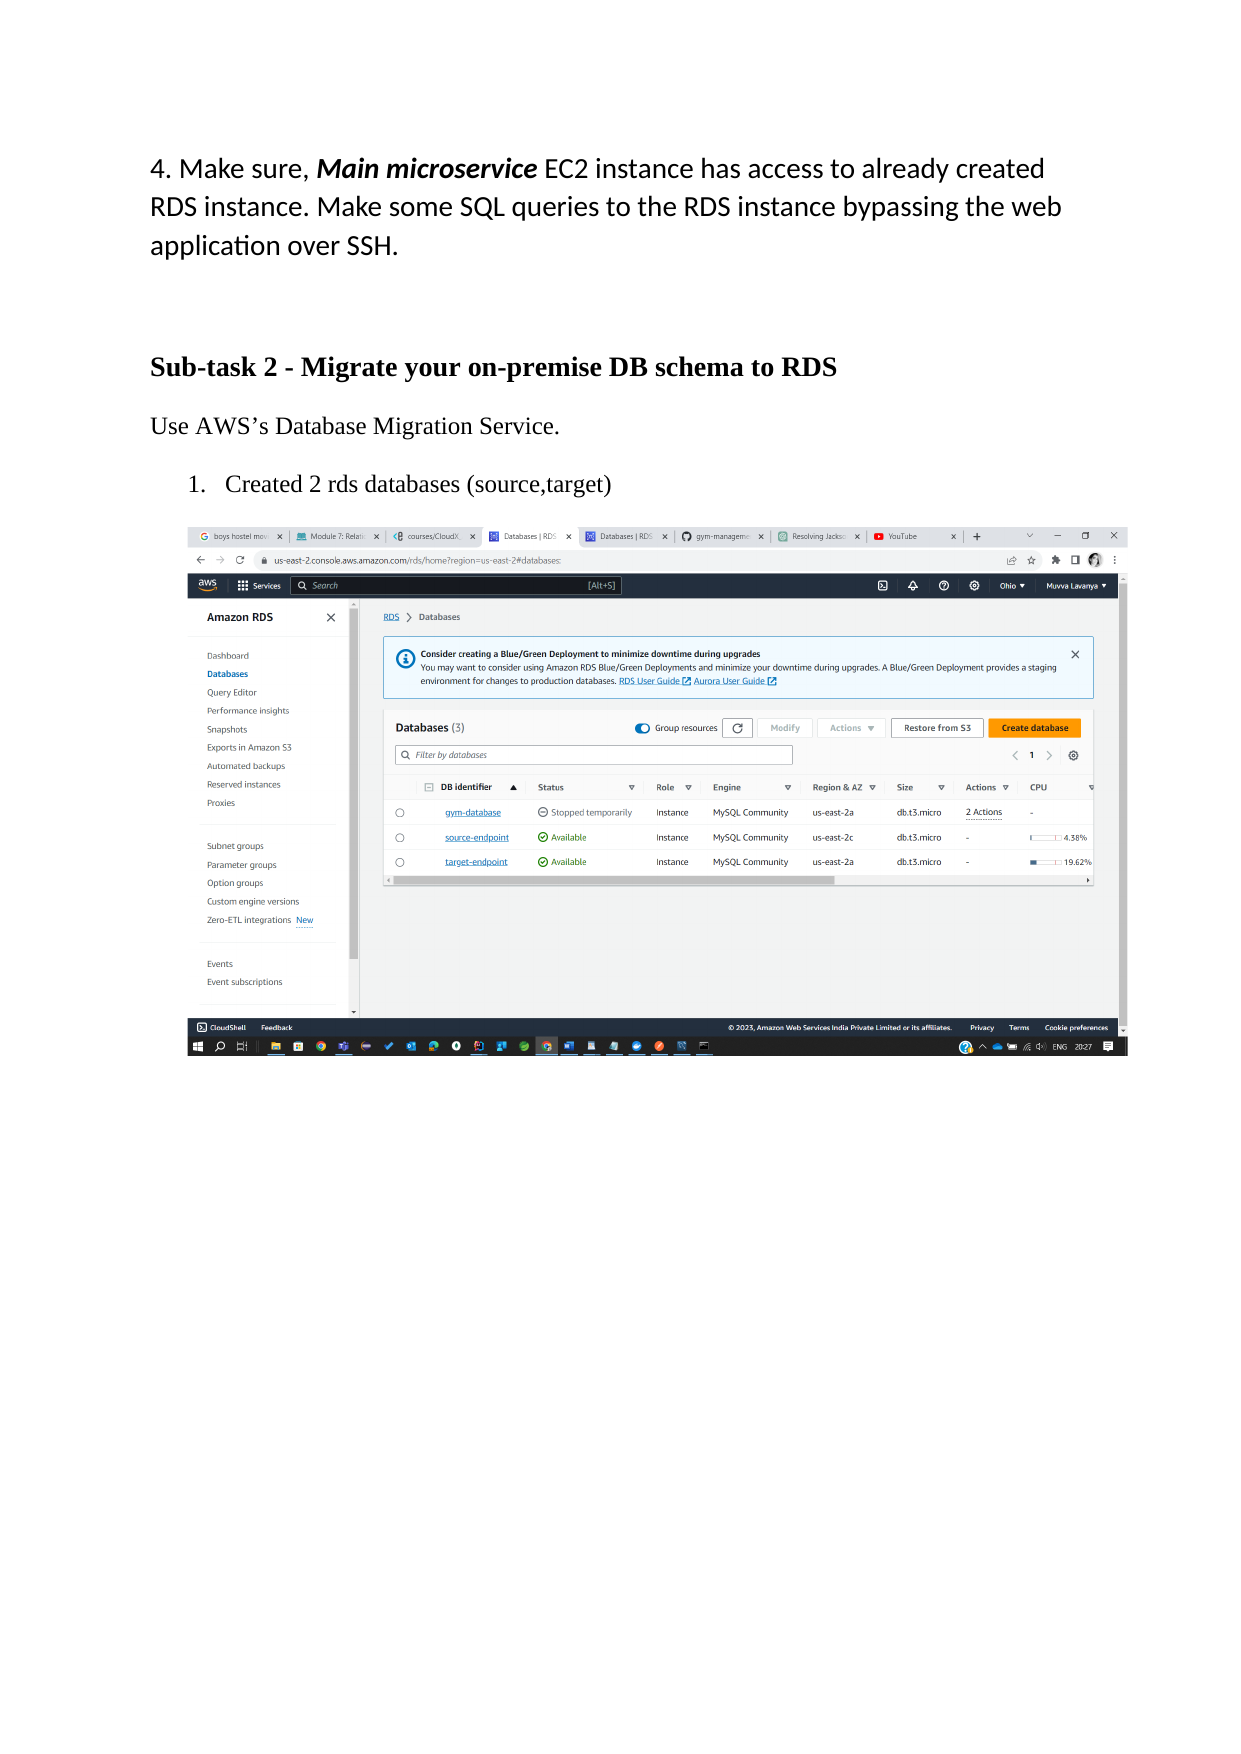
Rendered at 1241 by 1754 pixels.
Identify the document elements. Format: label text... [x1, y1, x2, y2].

picture [187, 527, 1128, 1056]
text Use AWS’s Database Migration Service. [150, 411, 1090, 440]
text 4. Make sure, Main microservice EC2 instance has access to already created RDS instance. Make some SQL queries to the RDS instance bypassing the web application over SSH. [150, 150, 1090, 262]
list Created 2 rds databases (source,target) [187, 469, 1090, 498]
text Sub-task 2 - Migrate your on-premise DB schema to RDS [150, 349, 1090, 382]
